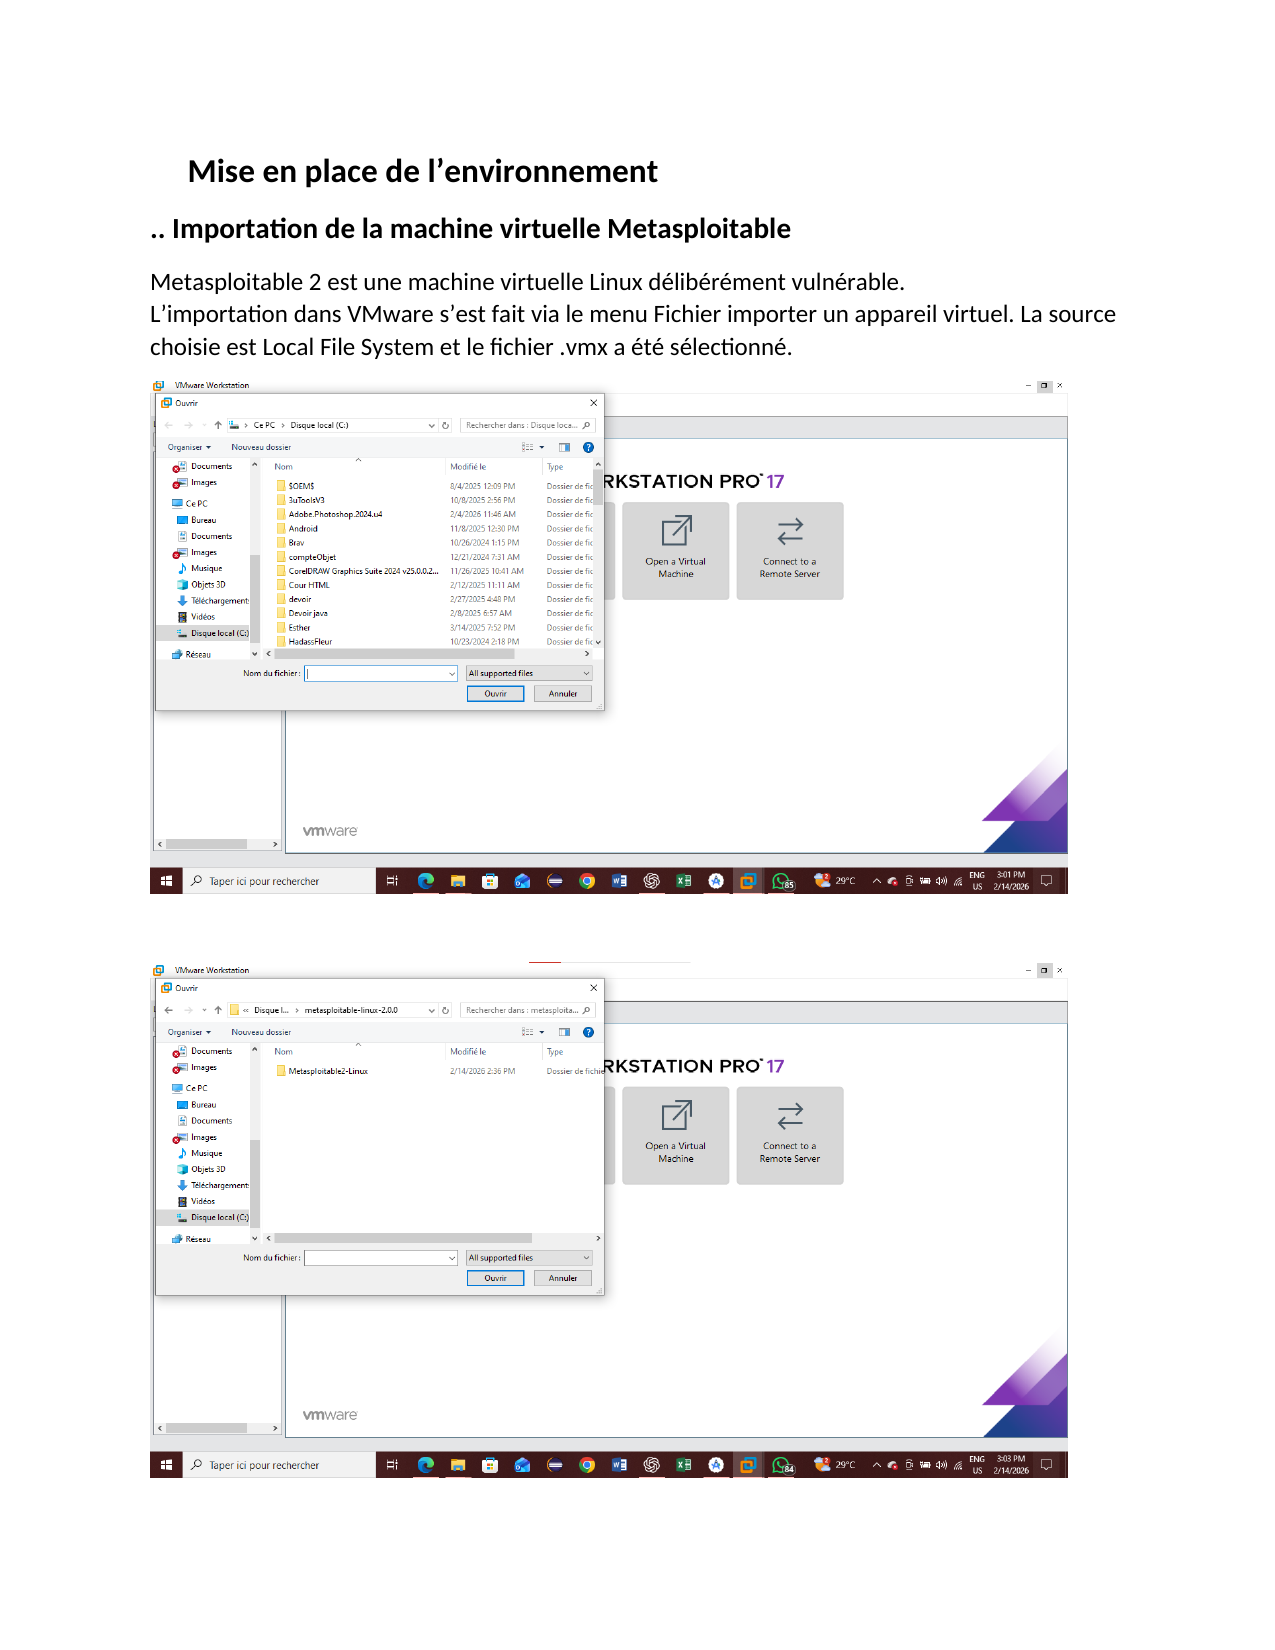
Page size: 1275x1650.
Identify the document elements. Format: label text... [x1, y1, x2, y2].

text Metasploitable 2 est une machine virtuelle Linux délibérément vulnérable. L’importation dans VMware s’est fait via le menu Fichier importer un appareil virtuel. La source choisie est Local File System et le fichier .vmx a été sélectionné. [150, 266, 1125, 362]
text Mise en place de l’environnement [187, 150, 1125, 191]
text .. Importation de la machine virtuelle Metasploitable [150, 211, 1125, 246]
picture [150, 962, 1068, 1478]
picture [150, 381, 1068, 894]
